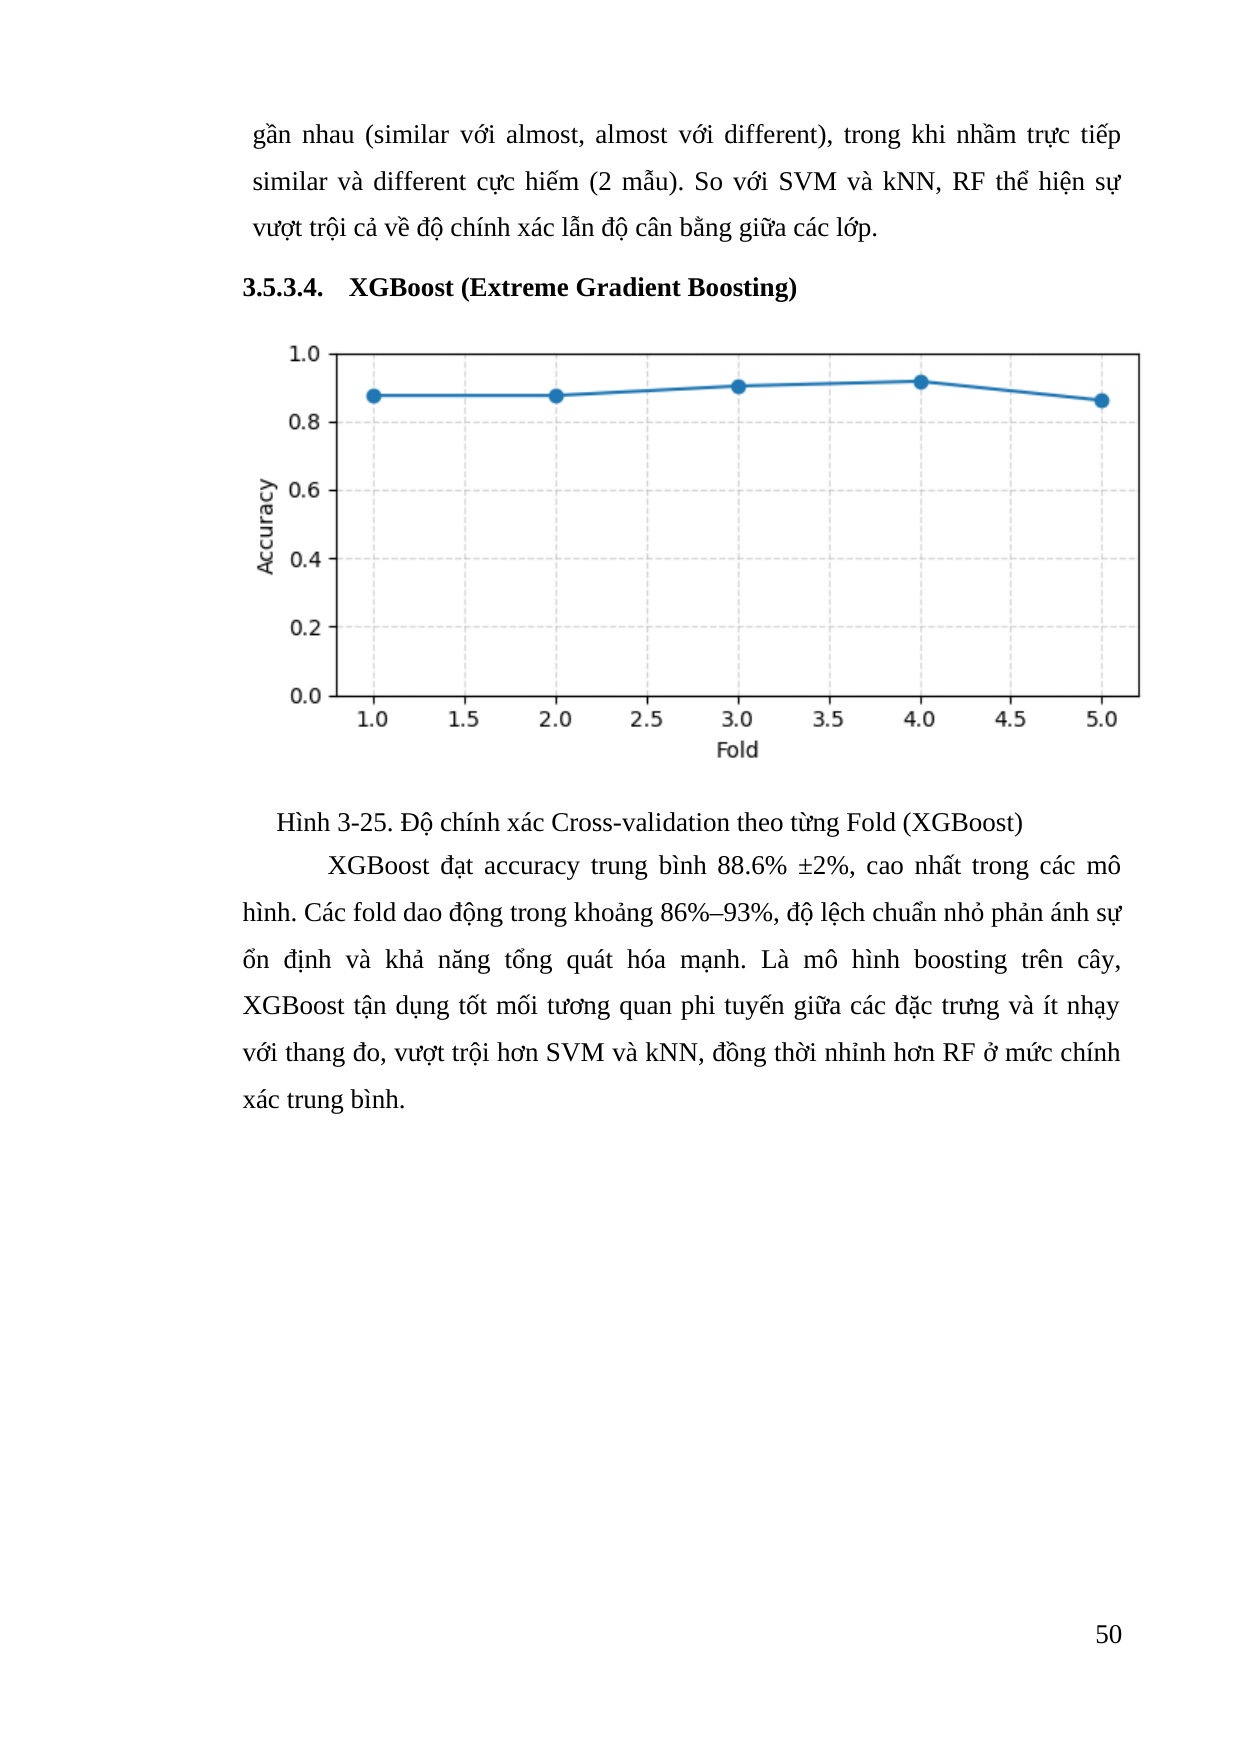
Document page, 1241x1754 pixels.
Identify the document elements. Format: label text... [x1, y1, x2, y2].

subtitle XGBoost (Extreme Gradient Boosting) [242, 271, 1122, 302]
text XGBoost đạt accuracy trung bình 88.6% ±2%, cao nhất trong các mô hình. Các fold dao động trong khoảng 86%–93%, độ lệch chuẩn nhỏ phản ánh sự ổn định và khả năng tổng quát hóa mạnh. Là mô hình boosting trên cây, XGBoost tận dụng tốt mối tương quan phi tuyến giữa các đặc trưng và ít nhạy với thang đo, vượt trội hơn SVM và kNN, đồng thời nhỉnh hơn RF ở mức chính xác trung bình. [242, 849, 1122, 1114]
picture [242, 329, 1154, 778]
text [252, 118, 1122, 243]
